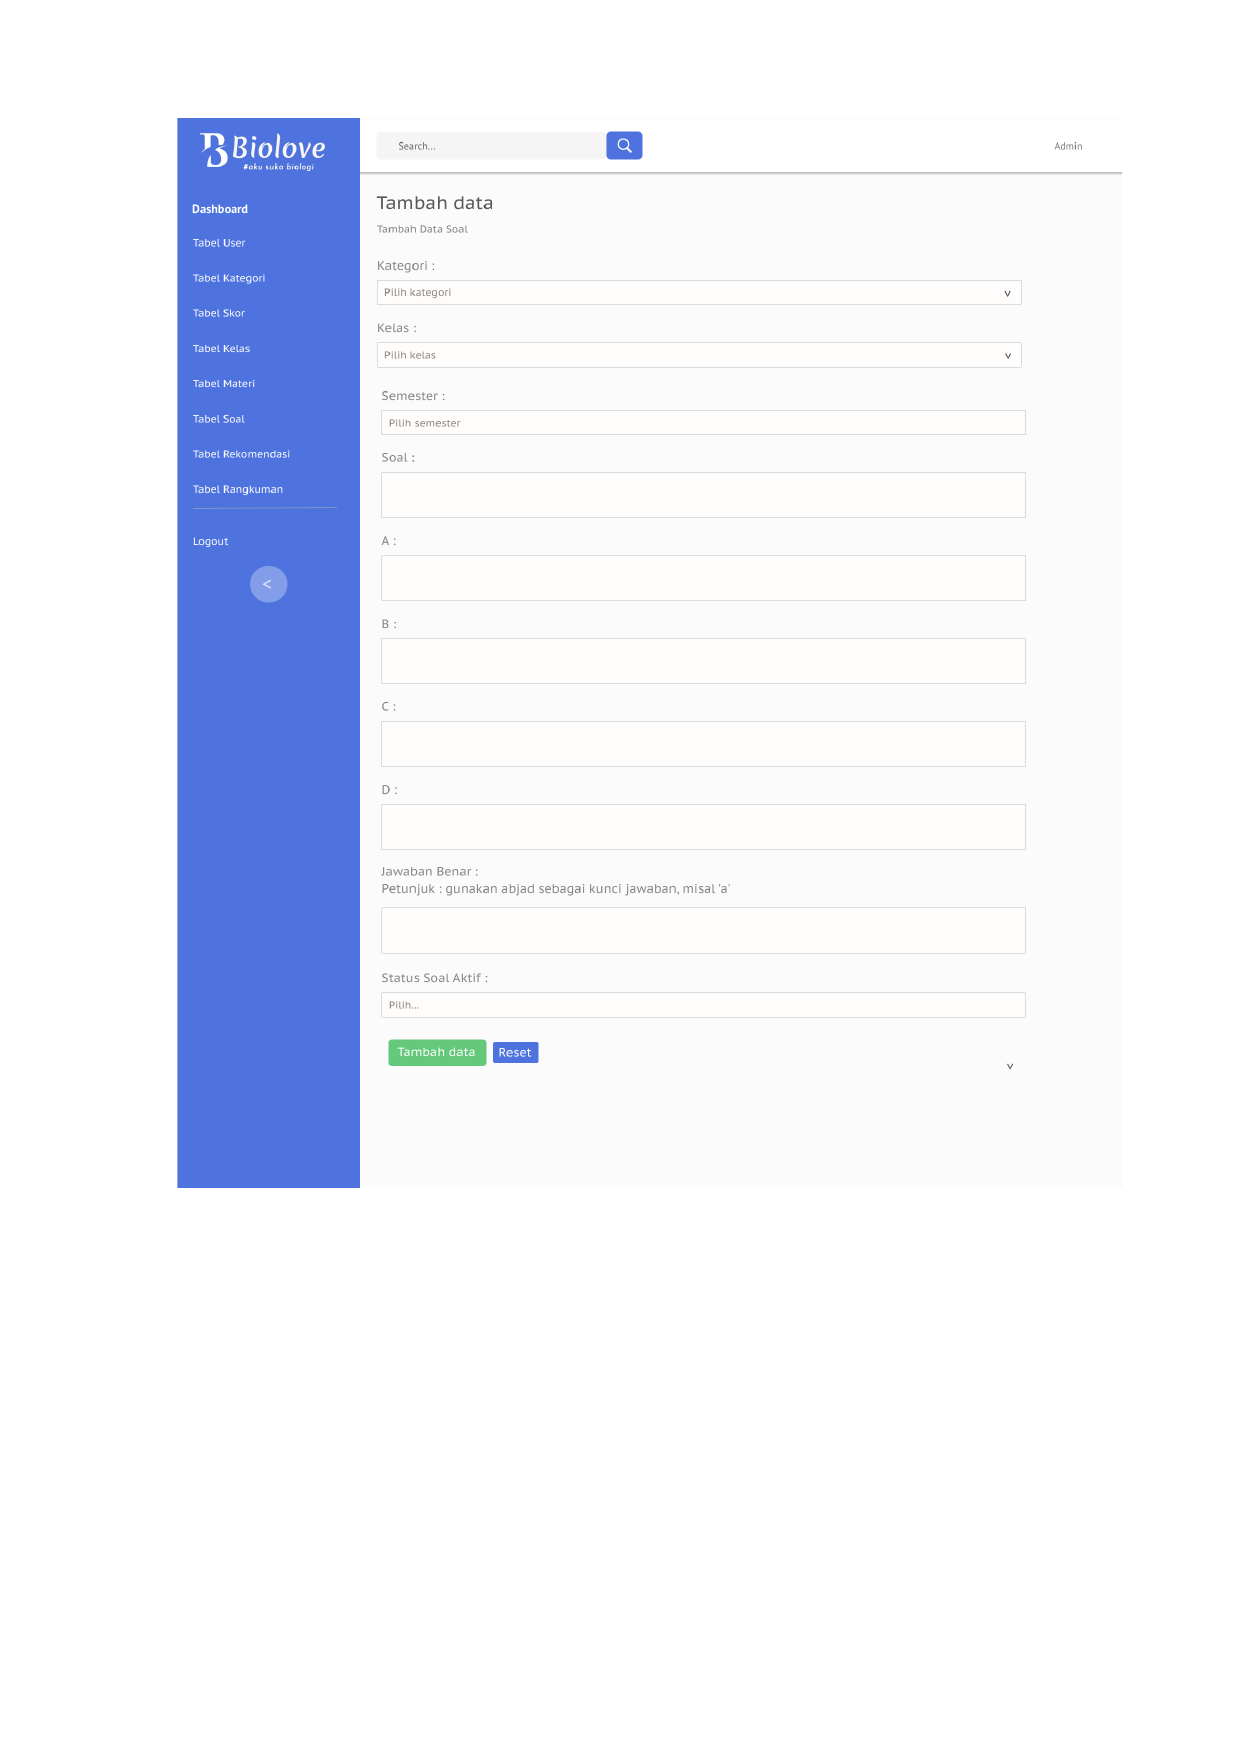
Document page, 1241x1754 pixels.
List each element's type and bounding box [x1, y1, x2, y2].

picture [177, 118, 1123, 1188]
